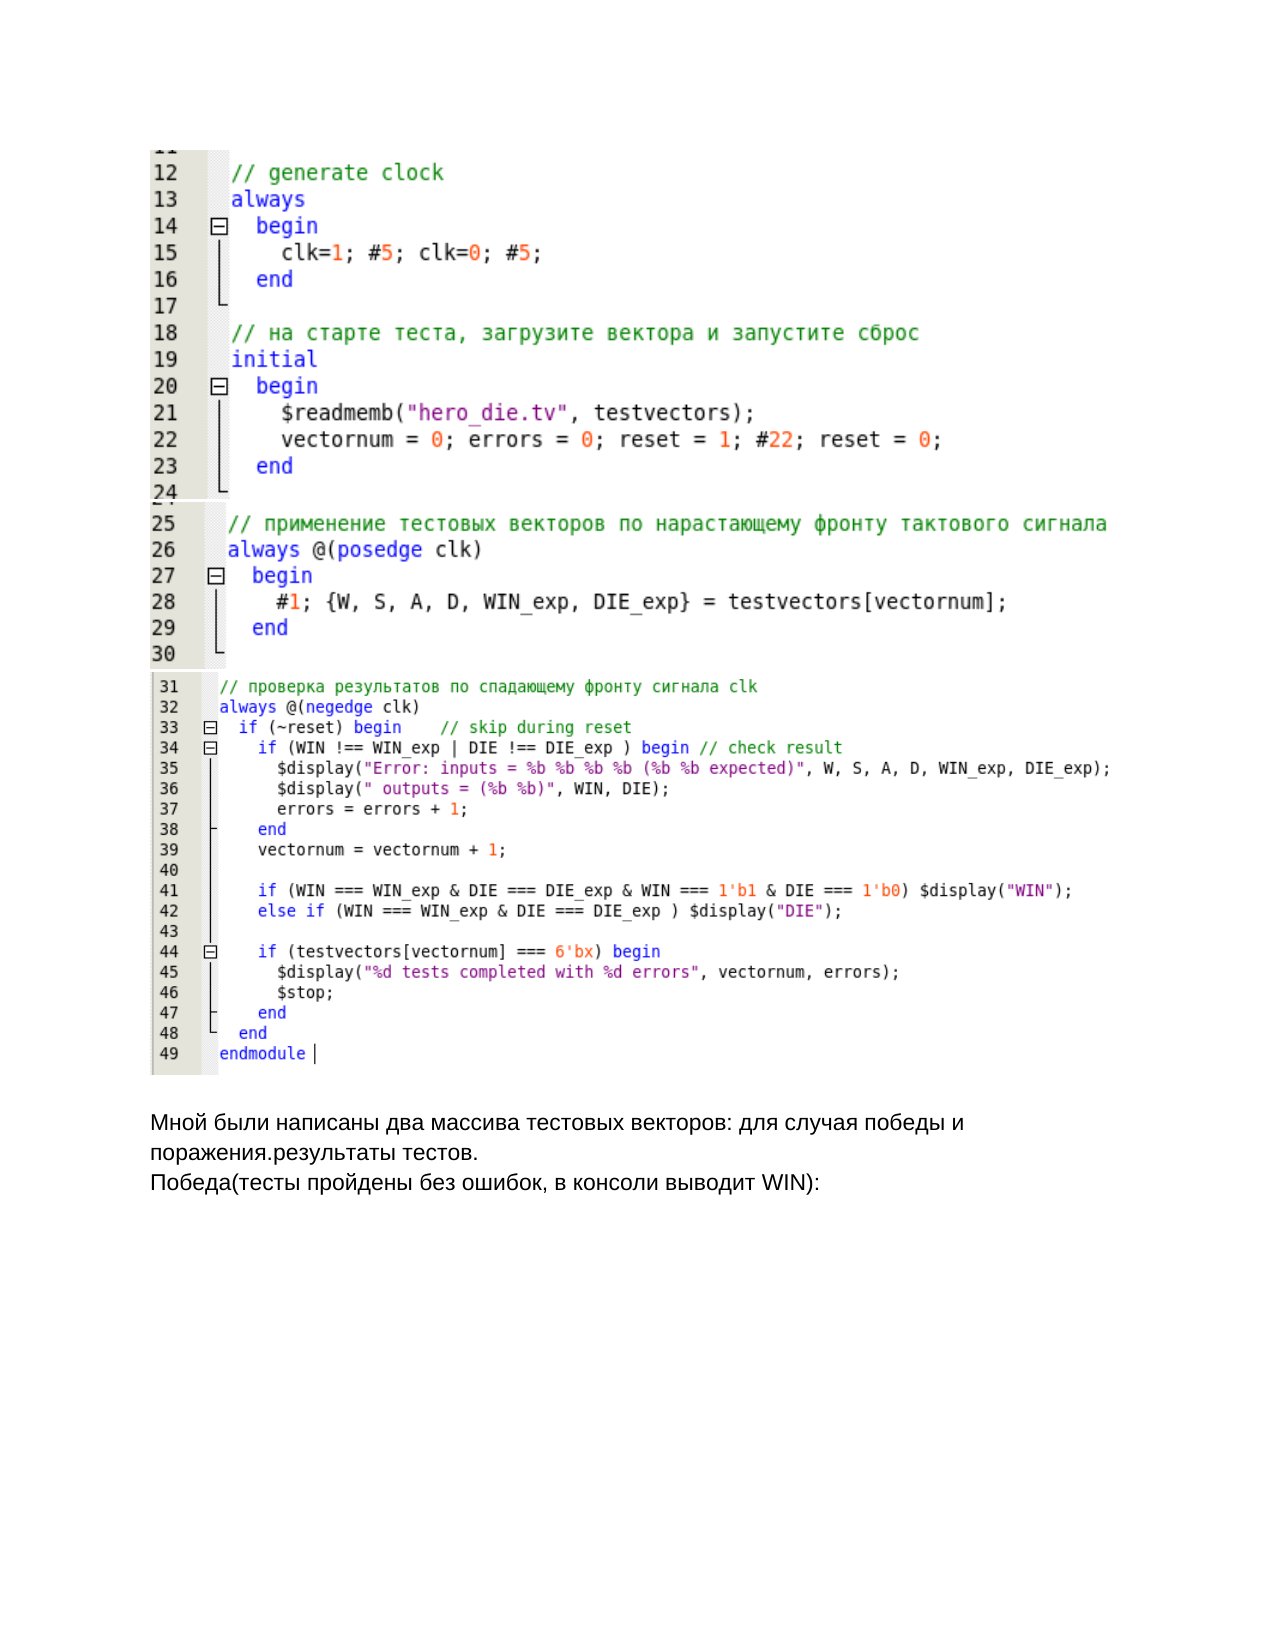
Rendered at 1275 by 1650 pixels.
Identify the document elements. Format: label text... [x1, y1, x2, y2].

picture [150, 502, 1125, 669]
text Победа(тесты пройдены без ошибок, в консоли выводит WIN): [150, 1169, 1125, 1196]
picture [150, 150, 961, 499]
picture [150, 672, 1125, 1075]
text Мной были написаны два массива тестовых векторов: для случая победы и поражения.результаты тестов. [150, 1109, 1125, 1166]
